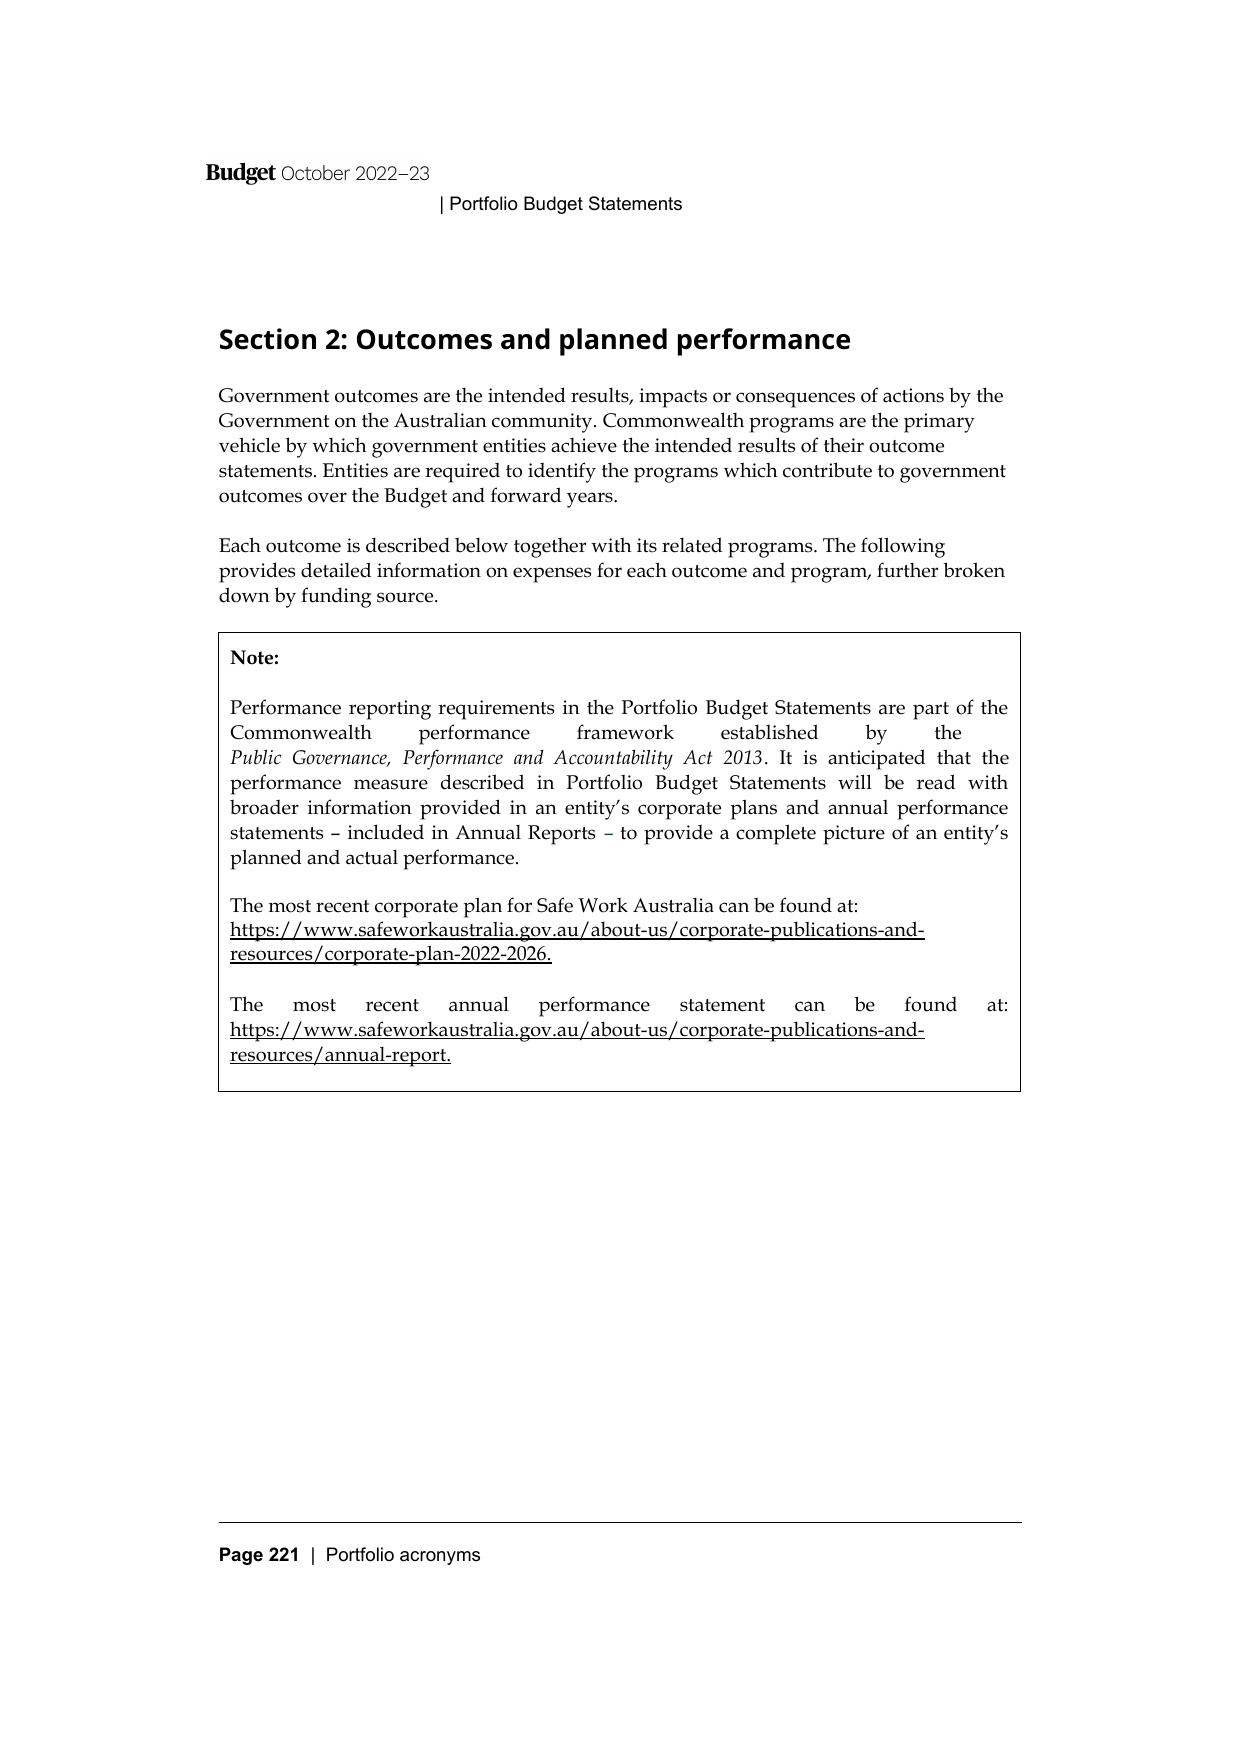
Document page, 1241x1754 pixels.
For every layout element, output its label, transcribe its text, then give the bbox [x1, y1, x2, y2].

subtitle Section 2: Outcomes and planned performance [218, 320, 1022, 357]
picture [206, 157, 429, 186]
table_header Note: Performance reporting requirements in the Portfolio Budget Statements are part of the Commonwealth performance framework established by the Public Governance, Performance and Accountability Act 2013. It is anticipated that the performance measure described in Portfolio Budget Statements will be read with broader information provided in an entity’s corporate plans and annual performance statements – included in Annual Reports – to provide a complete picture of an entity’s planned and actual performance. The most recent corporate plan for Safe Work Australia can be found at: https://www.safeworkaustralia.gov.au/about-us/corporate-publications-and-resources/corporate-plan-2022-2026. The most recent annual performance statement can be found at: https://www.safeworkaustralia.gov.au/about-us/corporate-publications-and-resources/annual-report. [219, 633, 1020, 1091]
text Government outcomes are the intended results, impacts or consequences of actions by the Government on the Australian community. Commonwealth programs are the primary vehicle by which government entities achieve the intended results of their outcome statements. Entities are required to identify the programs which contribute to government outcomes over the Budget and forward years. [218, 382, 1022, 507]
text Each outcome is described below together with its related programs. The following provides detailed information on expenses for each outcome and program, further broken down by funding source. [218, 532, 1022, 607]
